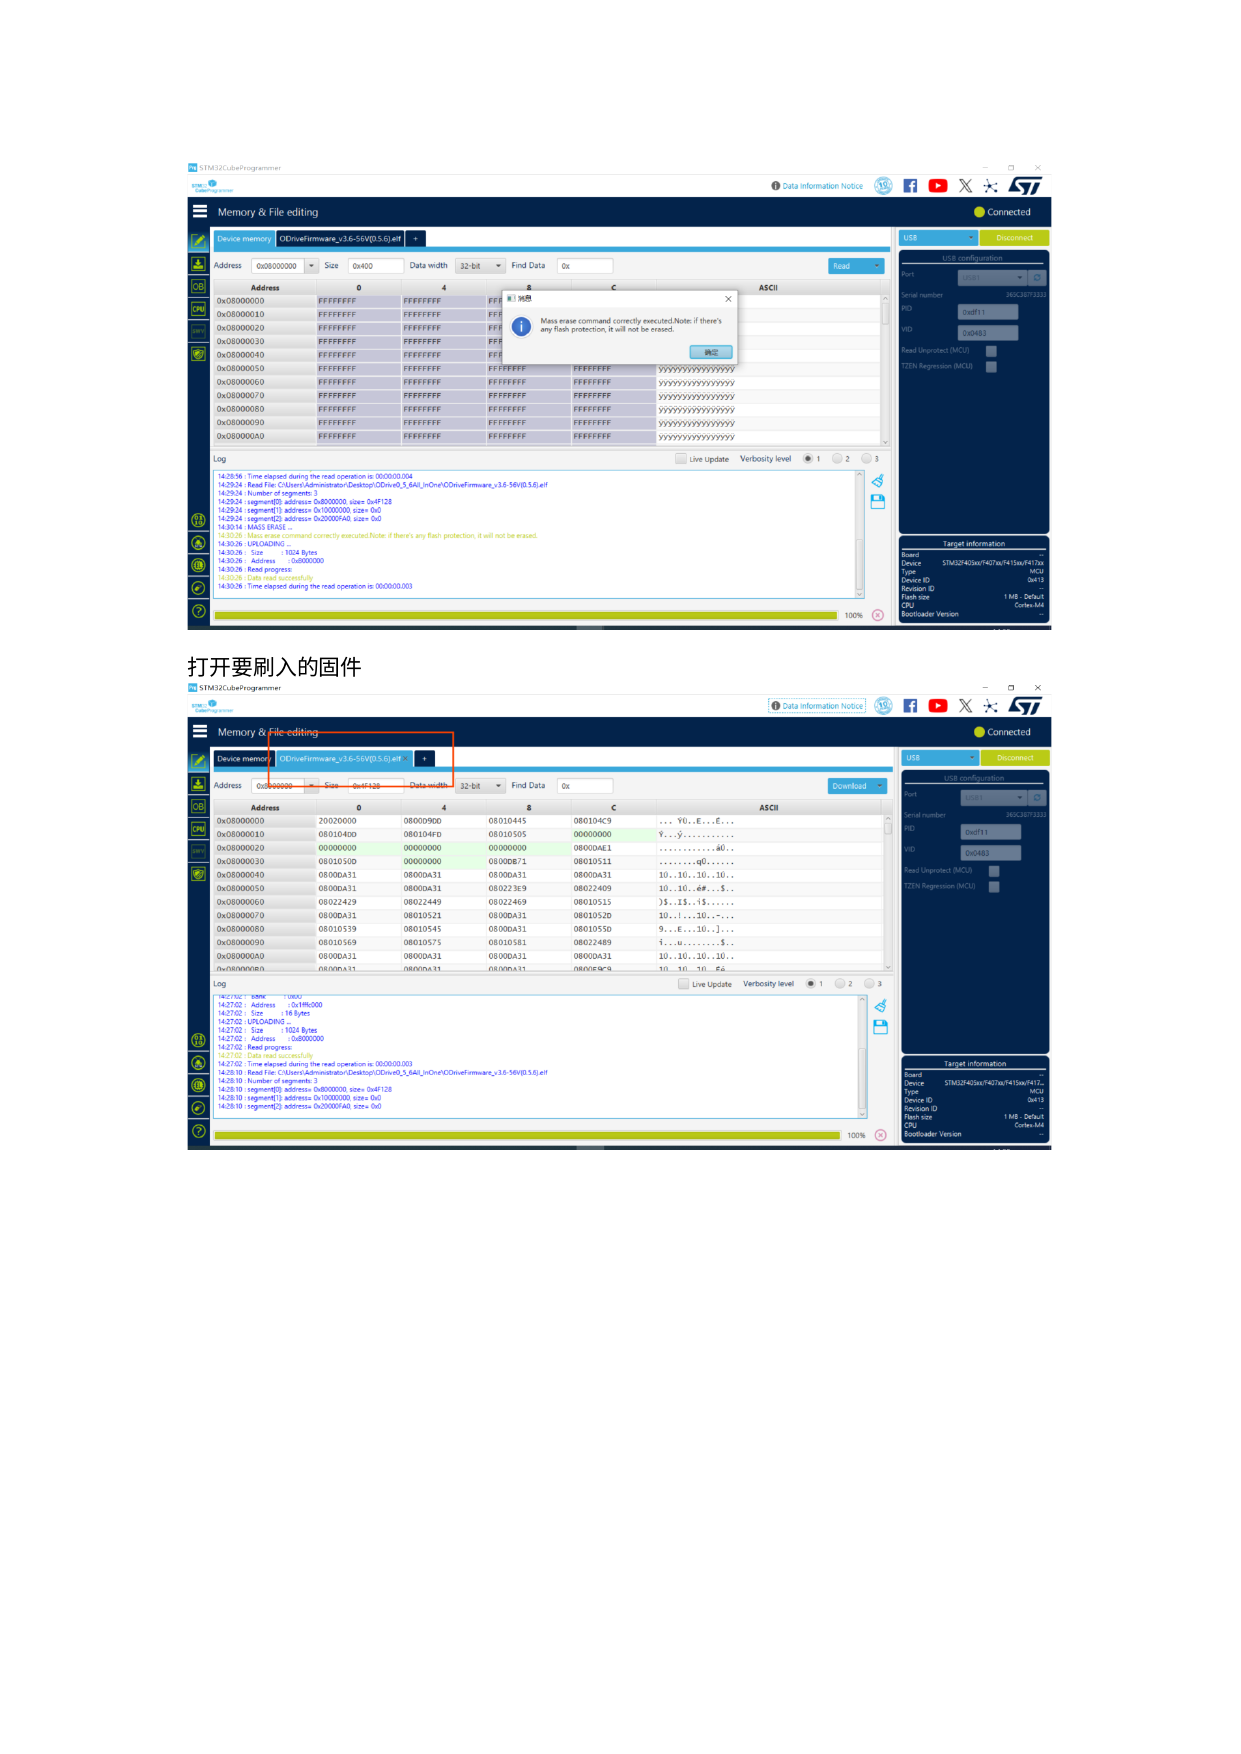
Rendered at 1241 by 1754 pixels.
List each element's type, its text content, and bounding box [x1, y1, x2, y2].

text 打开要刷入的固件 [187, 649, 1053, 682]
picture [187, 682, 1052, 1150]
picture [187, 162, 1052, 630]
